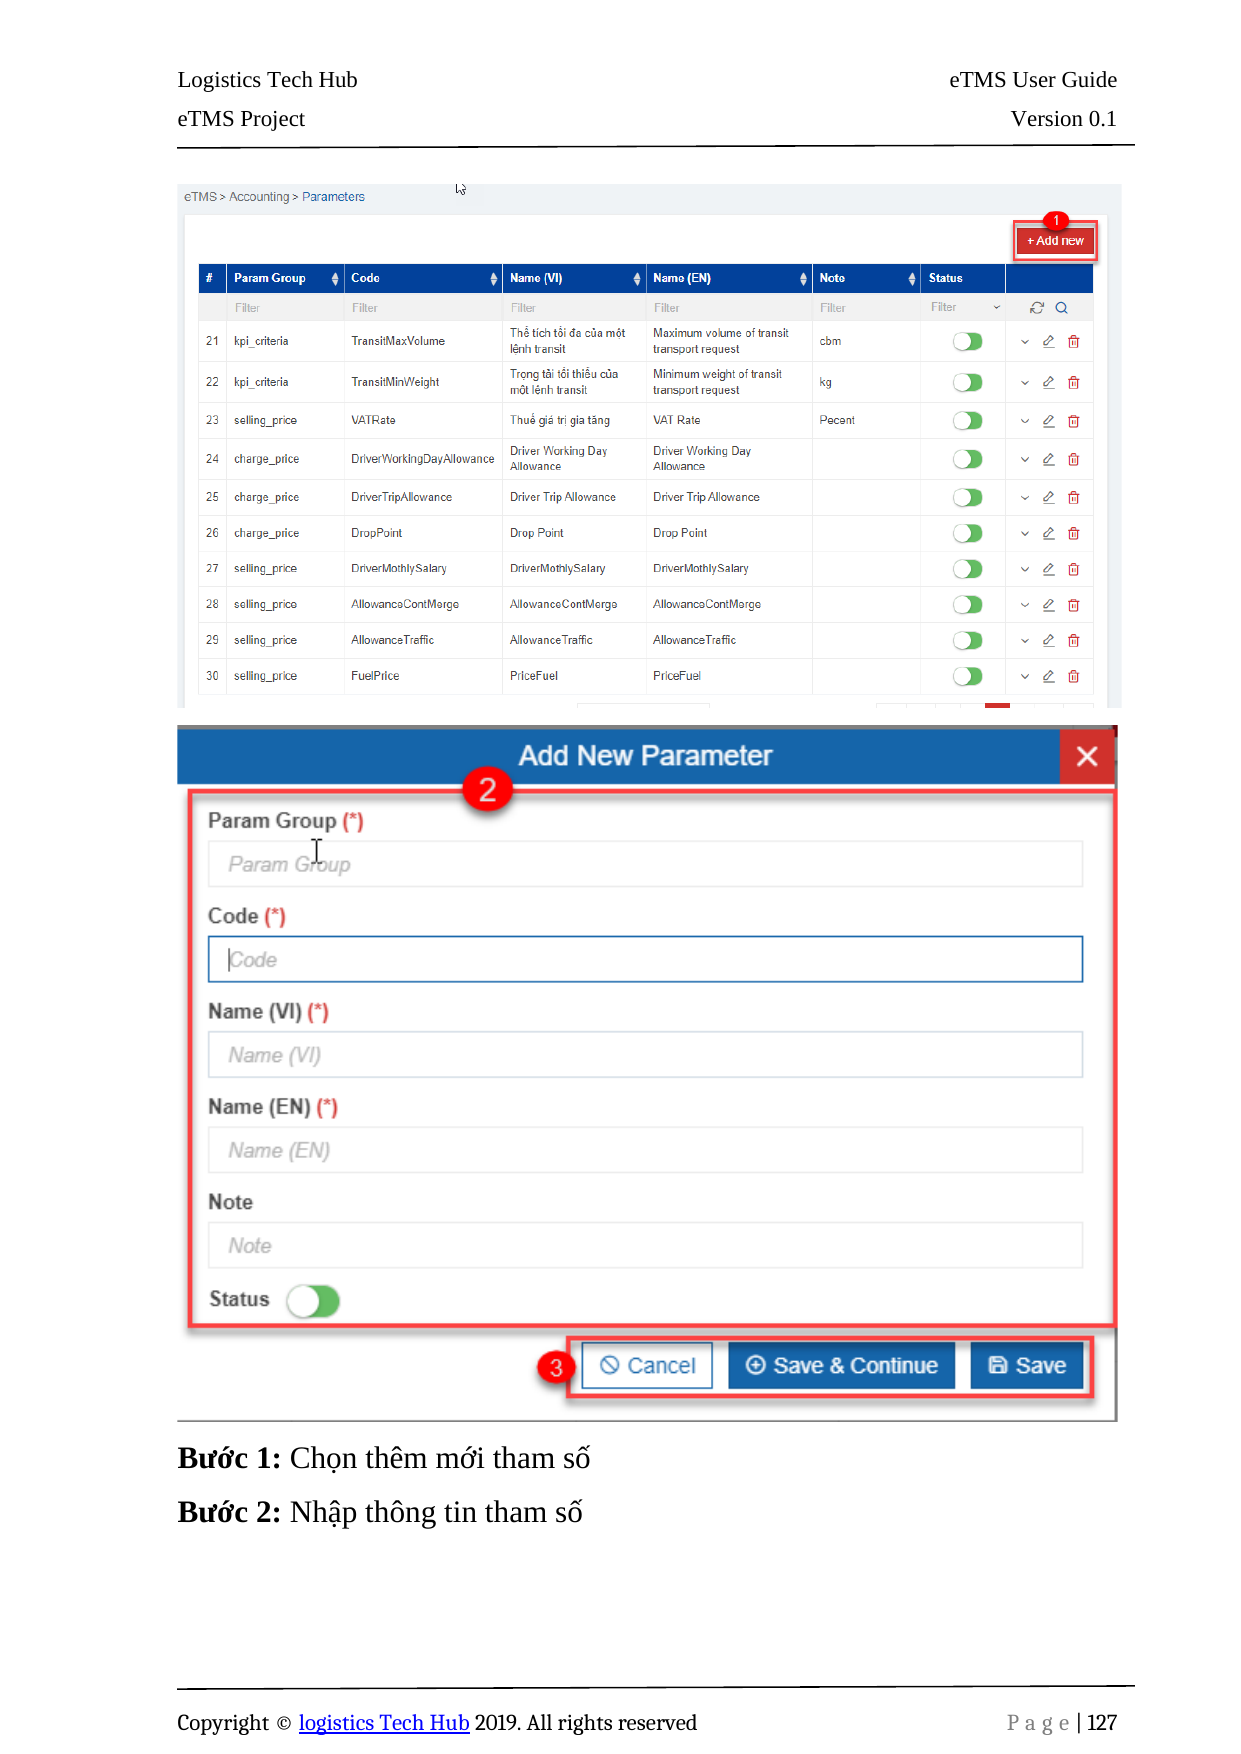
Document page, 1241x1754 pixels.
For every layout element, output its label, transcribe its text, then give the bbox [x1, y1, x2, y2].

text Bước 2: Nhập thông tin tham số [177, 1494, 1122, 1529]
picture [177, 184, 1122, 708]
picture [177, 725, 1118, 1422]
text Bước 1: Chọn thêm mới tham số [177, 1440, 1122, 1476]
